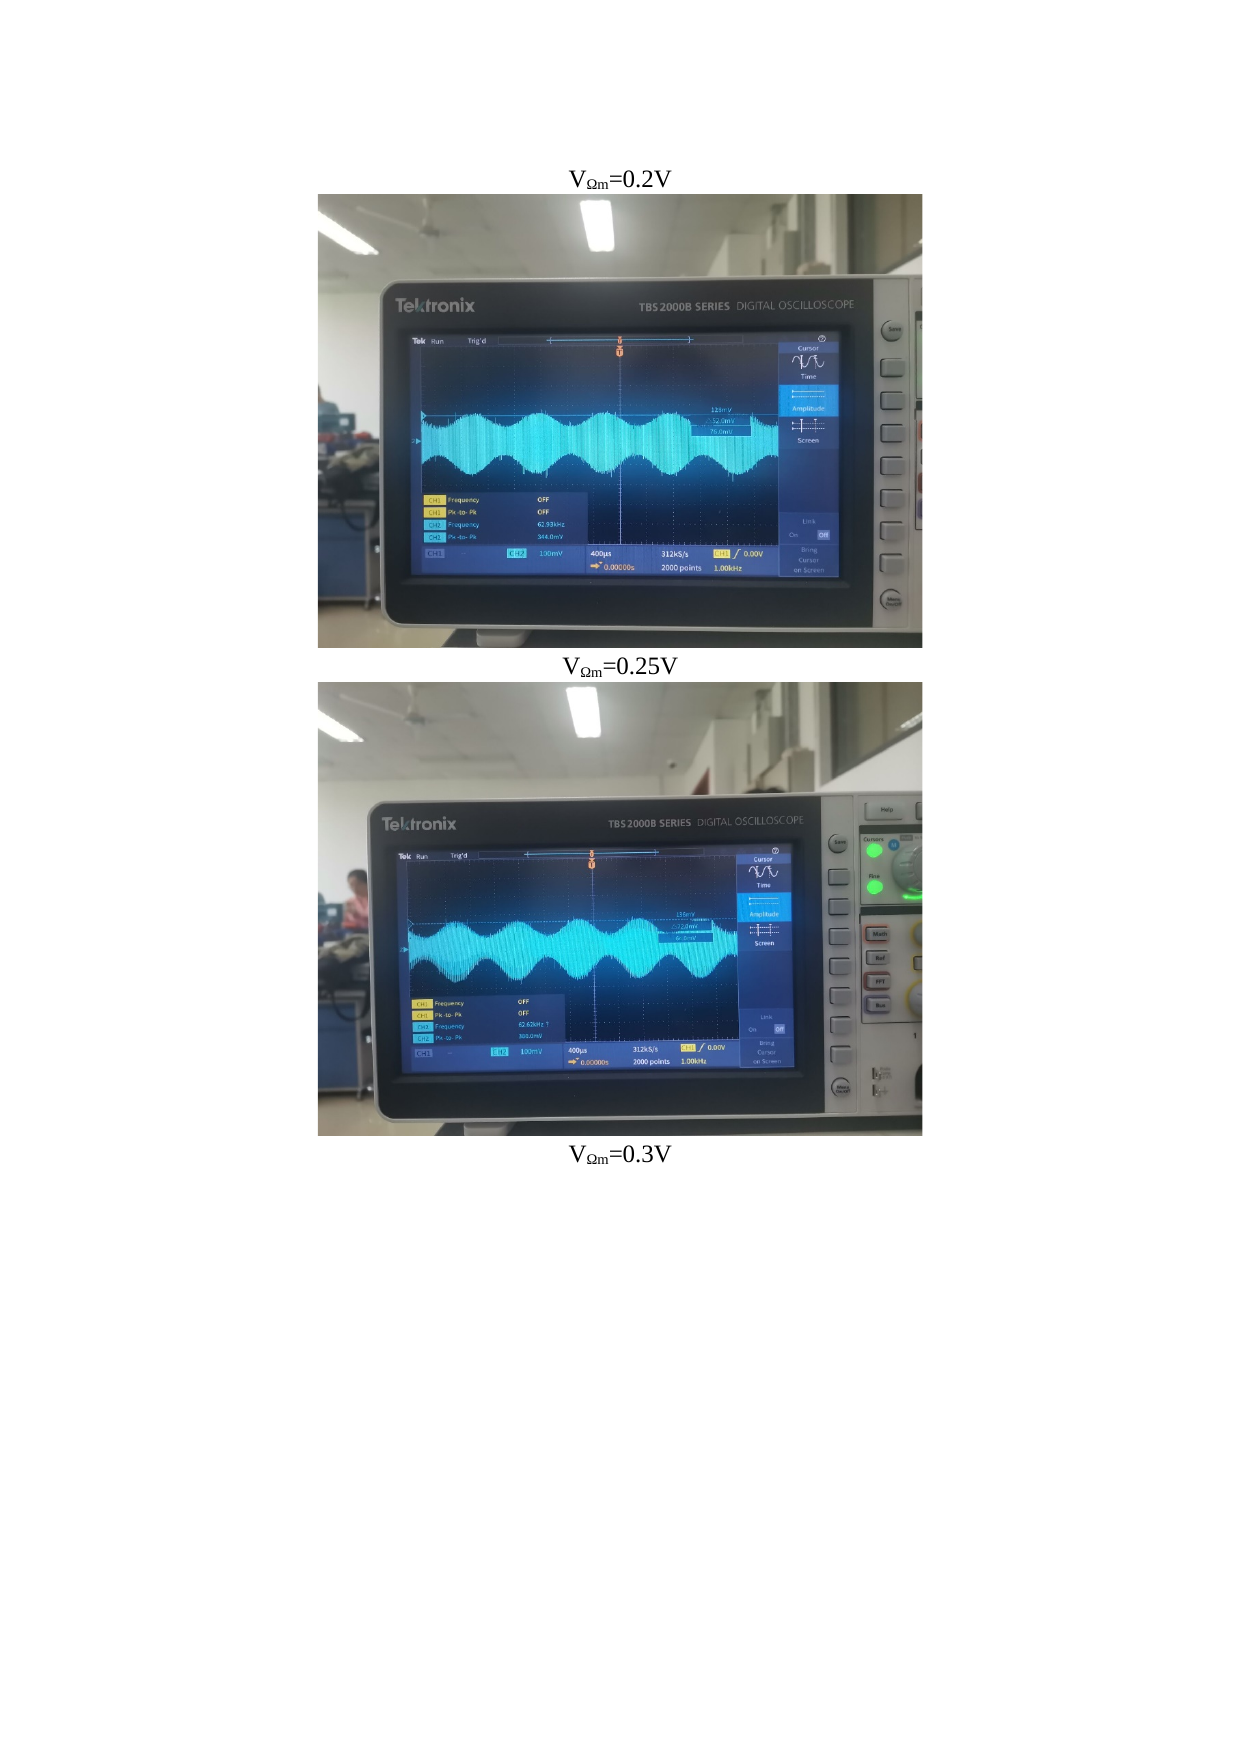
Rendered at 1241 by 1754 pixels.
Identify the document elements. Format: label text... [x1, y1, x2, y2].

picture [317, 194, 923, 648]
picture [317, 682, 923, 1136]
text VΩm=0.3V [187, 1137, 1053, 1169]
text VΩm=0.25V [187, 649, 1053, 682]
text VΩm=0.2V [187, 162, 1053, 194]
